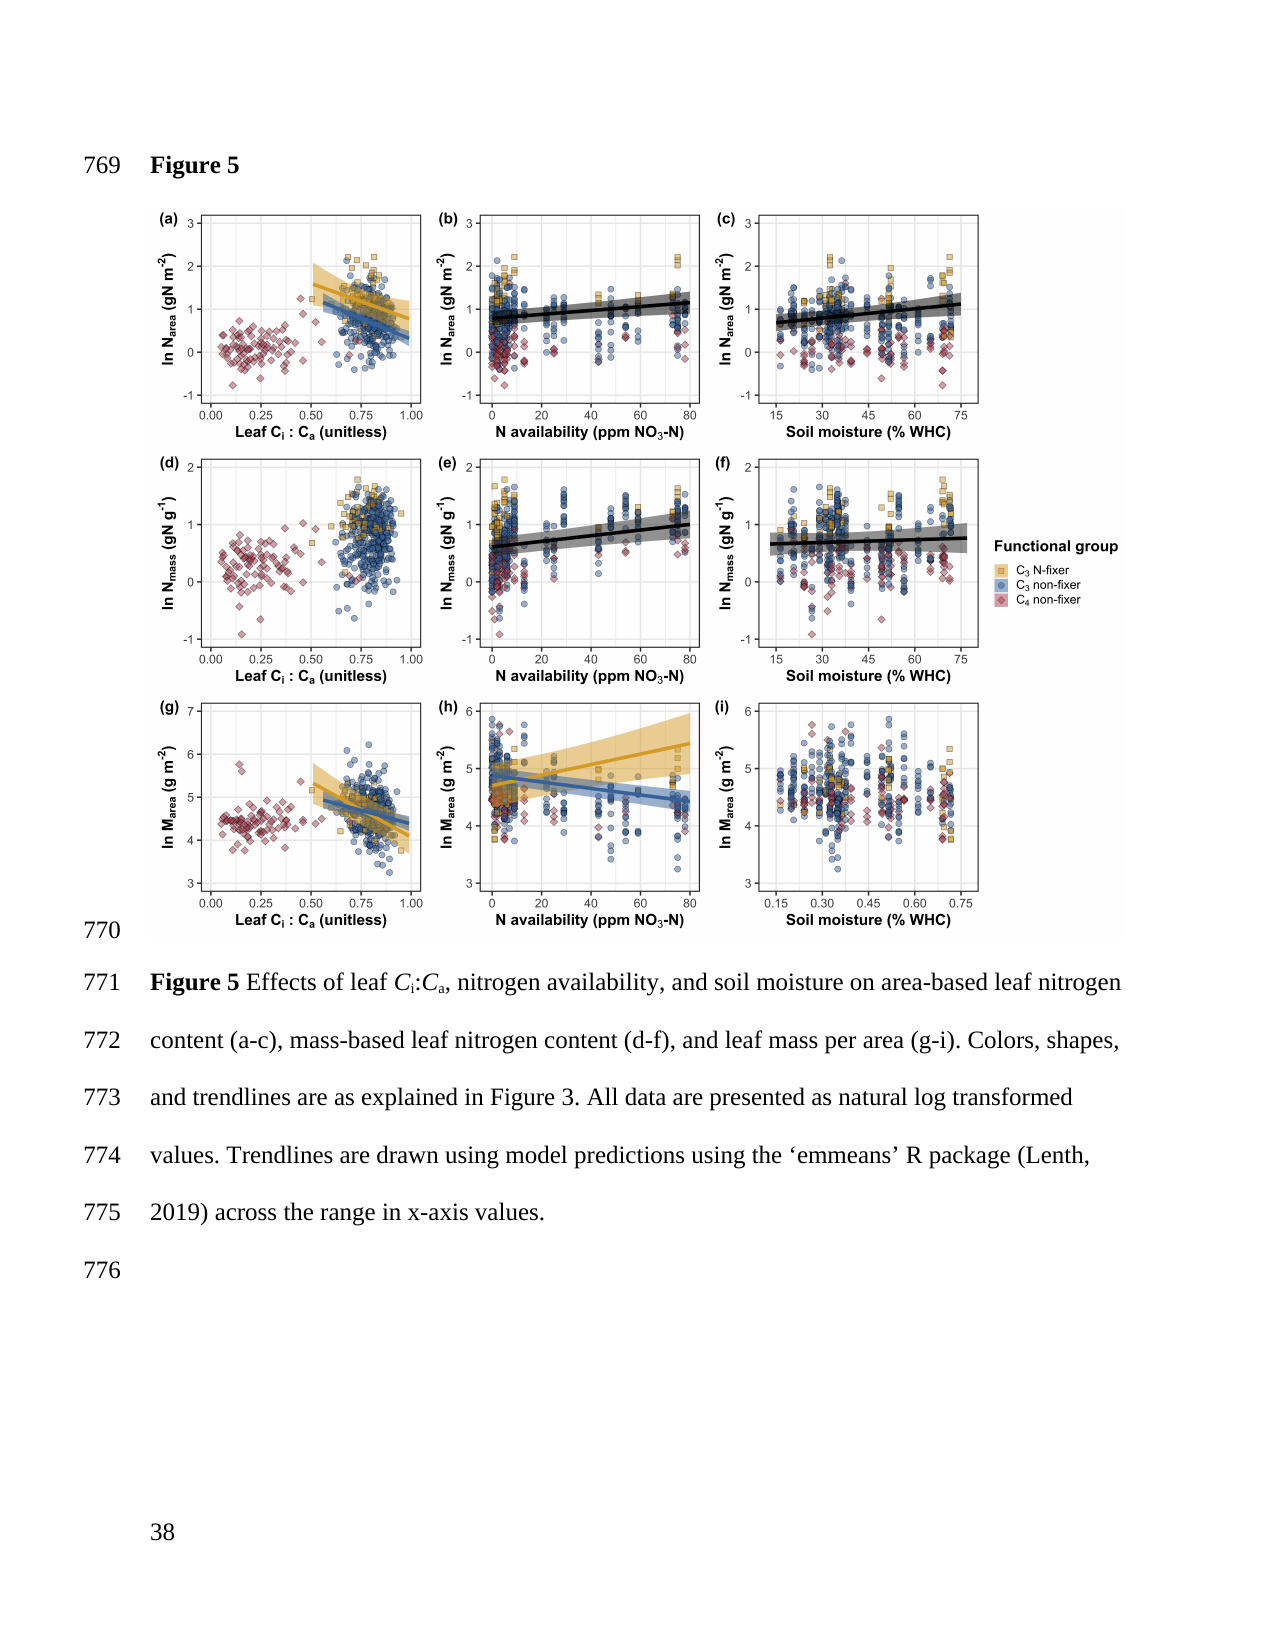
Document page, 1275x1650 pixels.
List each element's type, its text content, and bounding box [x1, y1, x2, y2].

text Figure 5 Effects of leaf Ci:Ca, nitrogen availability, and soil moisture on area-based leaf nitrogen content (a-c), mass-based leaf nitrogen content (d-f), and leaf mass per area (g-i). Colors, shapes, and trendlines are as explained in Figure 3. All data are presented as natural log transformed values. Trendlines are drawn using model predictions using the ‘emmeans’ R package across the range in x-axis values. [150, 967, 1125, 1226]
text Figure 5 [150, 150, 1125, 179]
